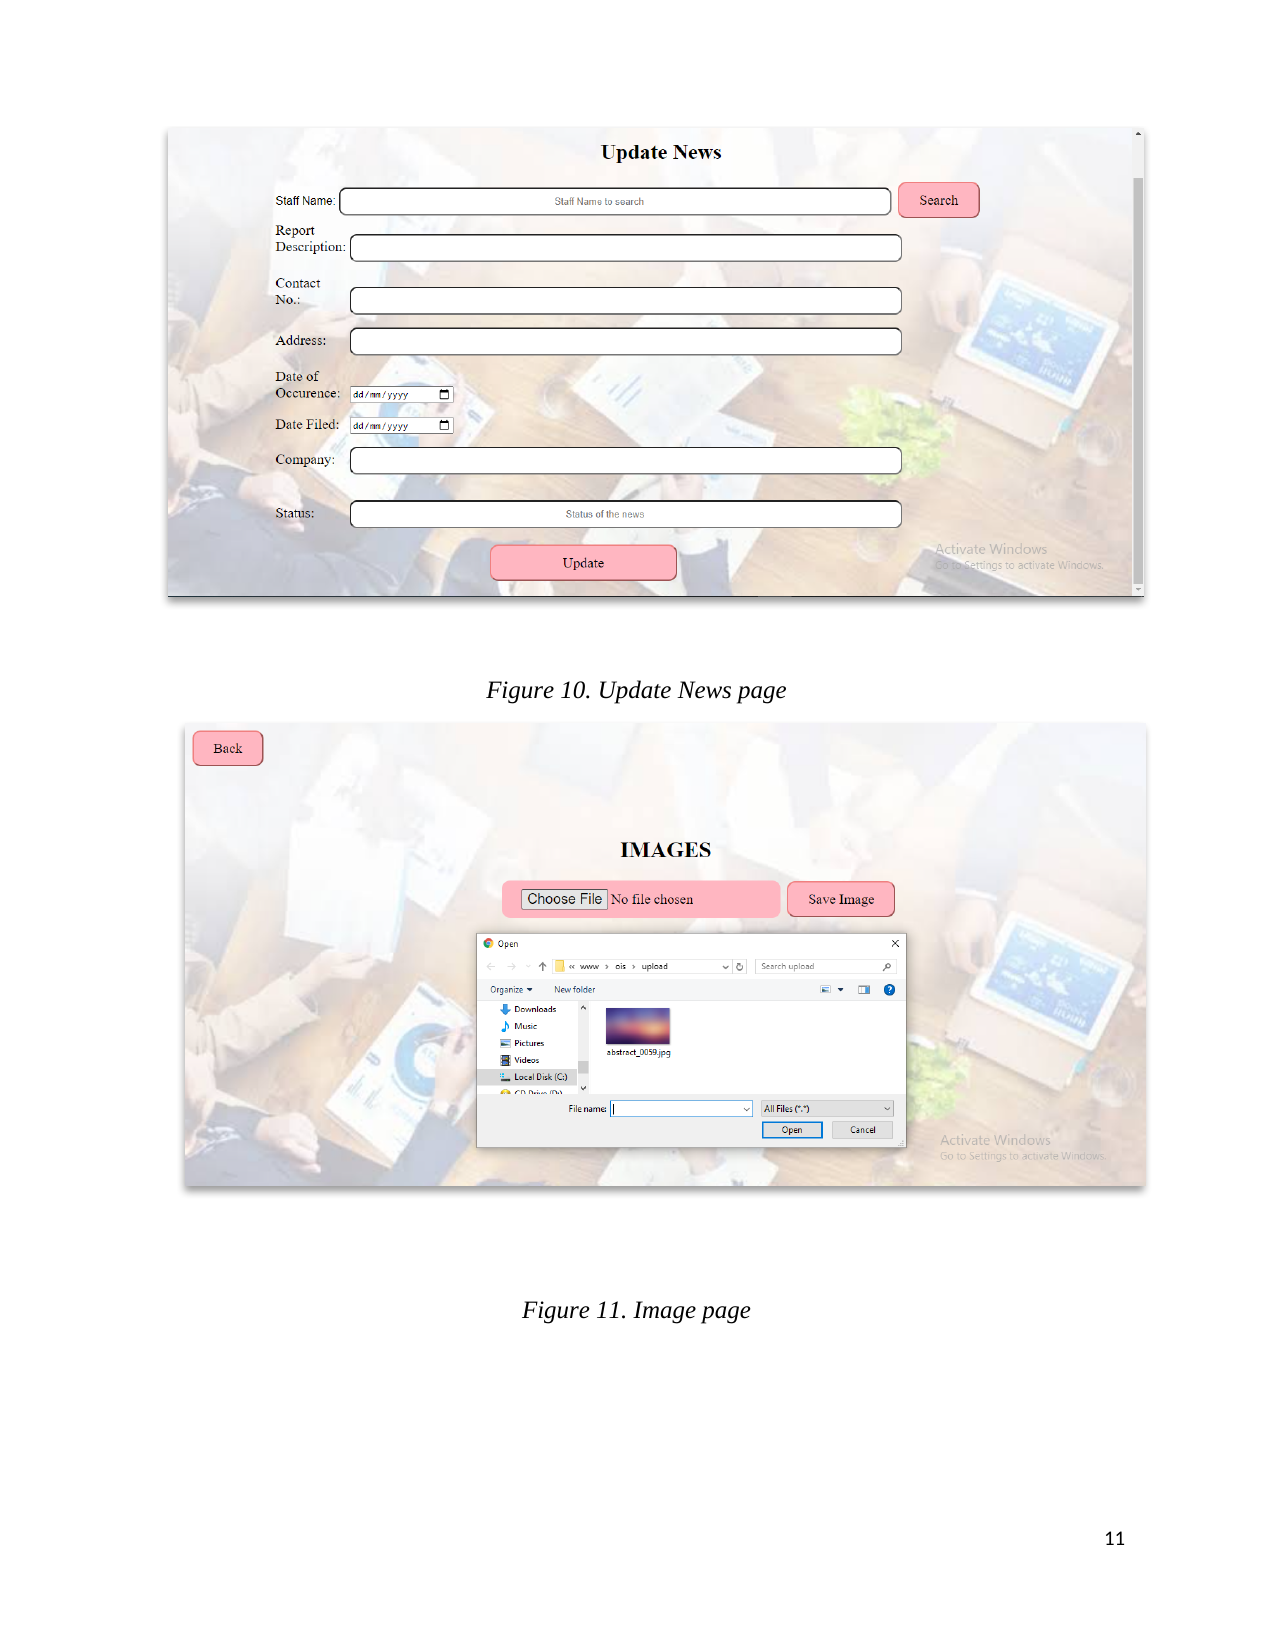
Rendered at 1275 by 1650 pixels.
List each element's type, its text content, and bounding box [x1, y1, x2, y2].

text Figure 11. Image page [150, 1295, 1125, 1324]
picture [168, 128, 1144, 597]
picture [185, 723, 1146, 1186]
text Figure 10. Update News page [150, 675, 1125, 703]
